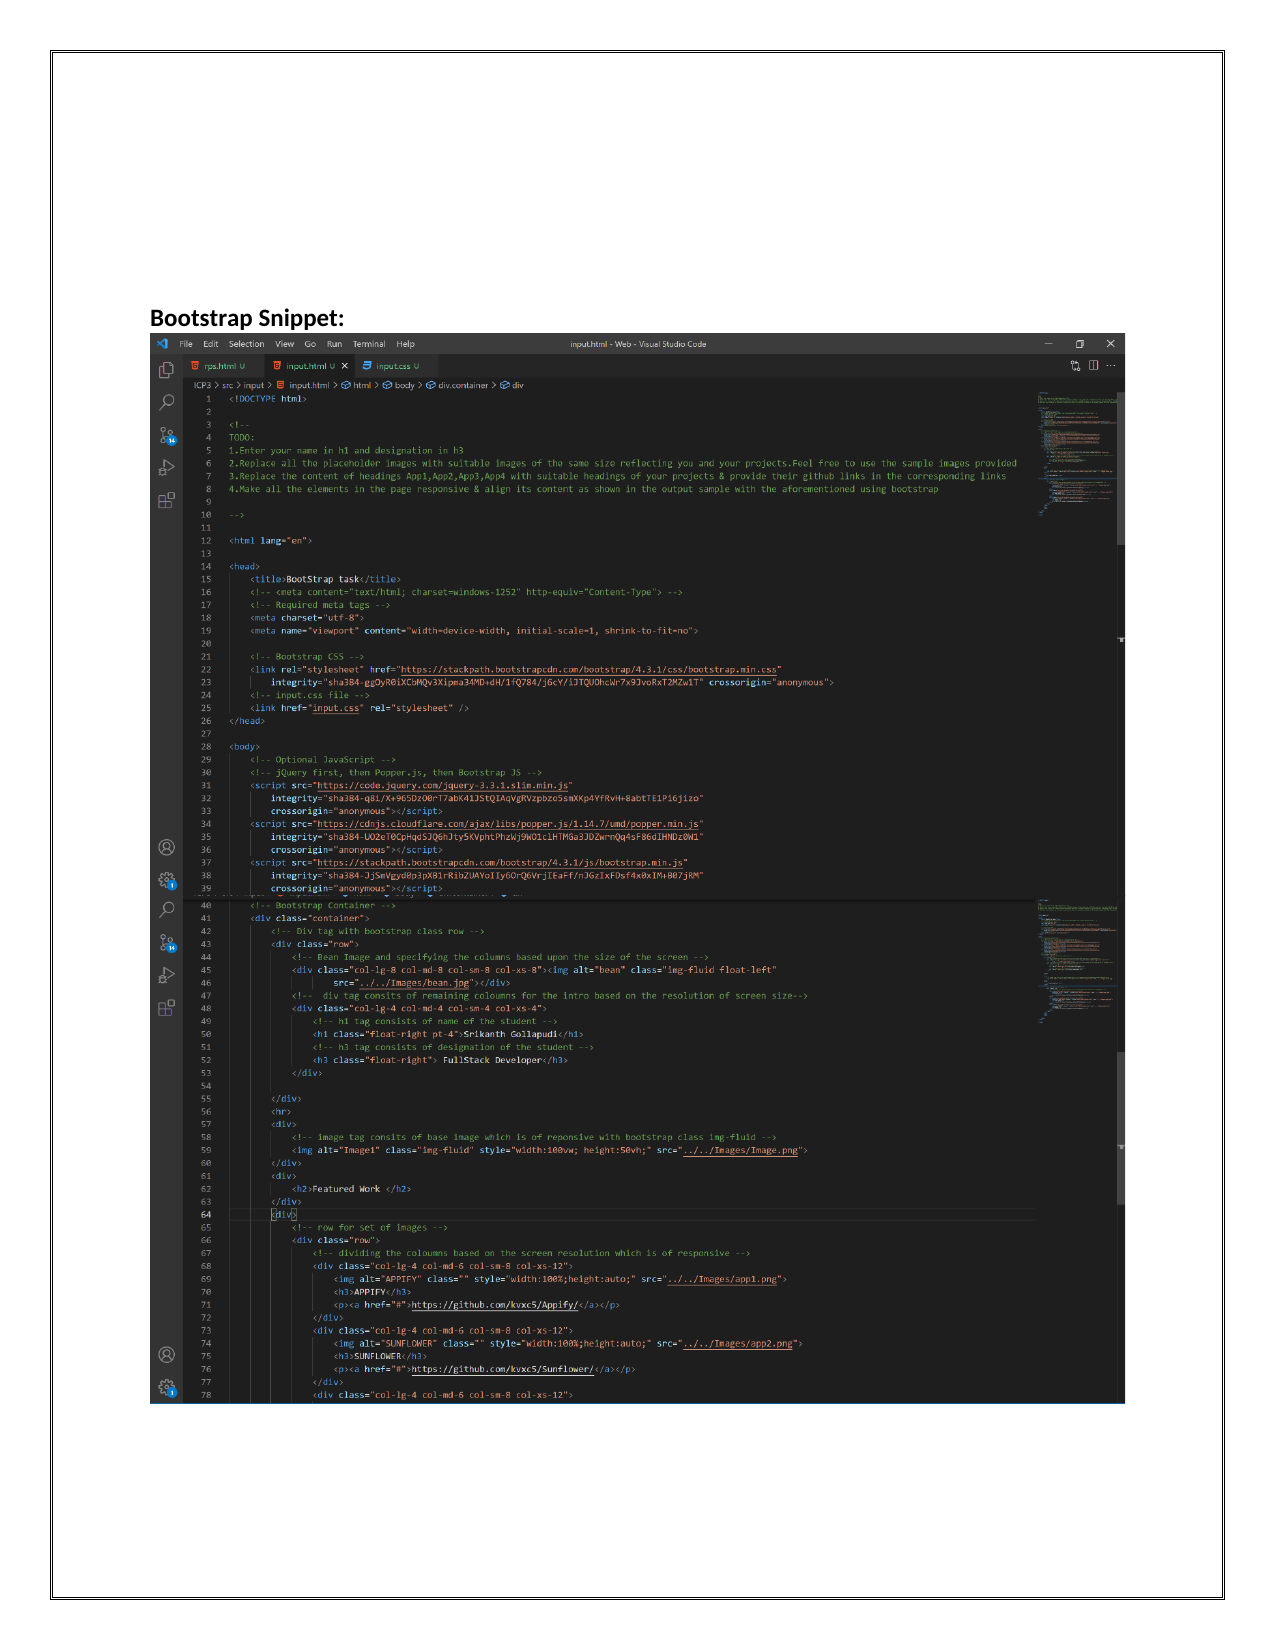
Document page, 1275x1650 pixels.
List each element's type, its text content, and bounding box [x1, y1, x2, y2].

text Bootstrap Snippet: [150, 303, 1125, 333]
picture [150, 333, 1125, 1404]
